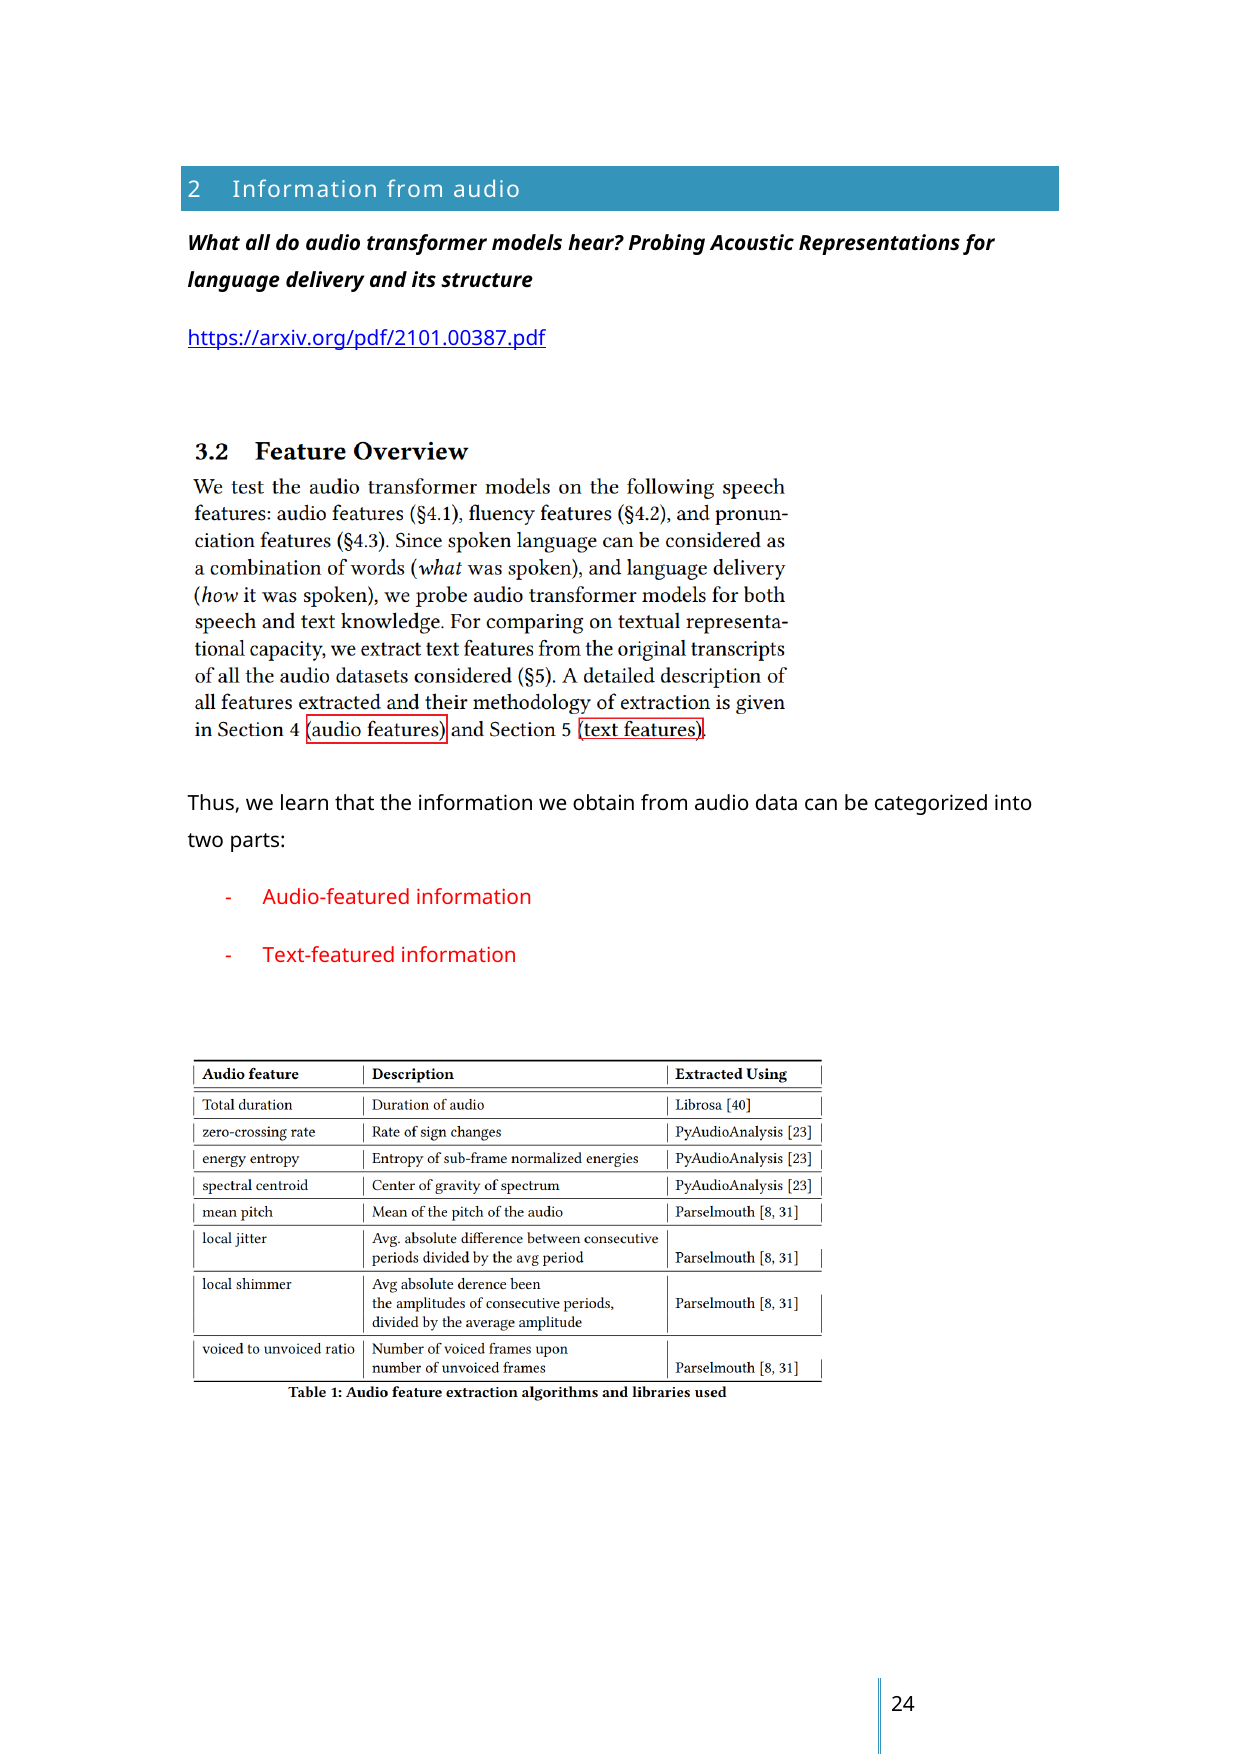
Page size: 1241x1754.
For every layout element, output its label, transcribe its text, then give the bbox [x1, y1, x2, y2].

text What all do audio transformer models hear? Probing Acoustic Representations for language delivery and its structure [187, 226, 1053, 296]
picture [187, 1052, 830, 1401]
picture [187, 435, 800, 748]
list Audio-featured information [225, 880, 1053, 913]
subtitle Information from audio [188, 172, 1053, 204]
list Text-featured information [225, 938, 1053, 970]
text Thus, we learn that the information we obtain from audio data can be categorized into two parts: [187, 786, 1053, 855]
text https://arxiv.org/pdf/2101.00387.pdf [187, 321, 1053, 353]
